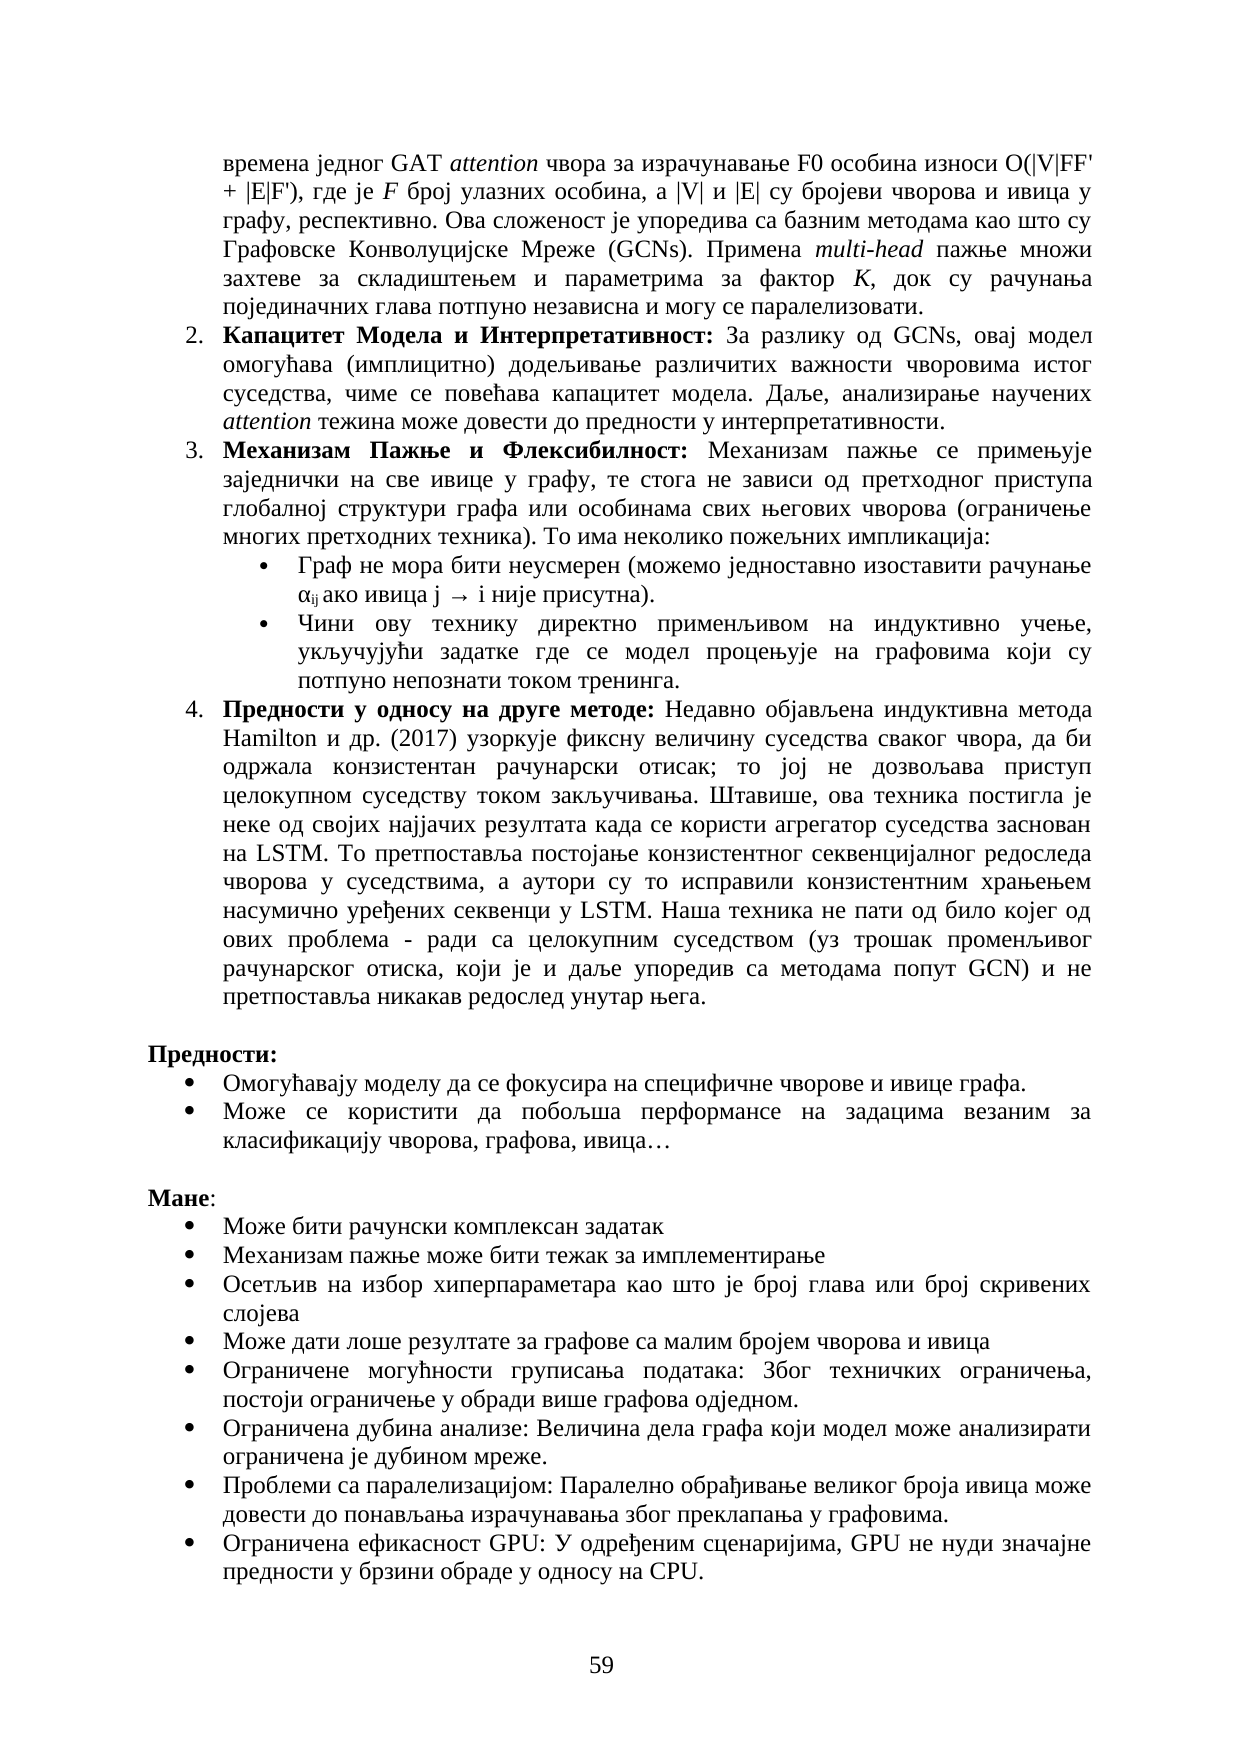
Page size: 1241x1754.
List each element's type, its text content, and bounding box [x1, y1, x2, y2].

list Ограничена дубина анализе: Величина дела графа који модел може анализирати ограничена је дубином мреже. [185, 1413, 1092, 1470]
list Механизам пажње може бити тежак за имплементирање [185, 1240, 1092, 1269]
text Предности: [148, 1039, 1092, 1068]
text Мане: [148, 1183, 1092, 1211]
list Омогућавају моделу да се фокусира на специфичне чворове и ивице графа. [185, 1068, 1092, 1096]
list Може дати лоше резултате за графове са малим бројем чворова и ивица [185, 1326, 1092, 1355]
list Ограничена ефикасност GPU: У одређеним сценаријима, GPU не нуди значајне предности у брзини обраде у односу на CPU. [185, 1528, 1092, 1585]
list Капацитет Модела и Интерпретативност: За разлику од GCNs, овај модел омогућава (имплицитно) додељивање различитих важности чворовима истог суседства, чиме се повећава капацитет модела. Даље, анализирање научених attention тежина може довести до предности у интерпретативности. [185, 320, 1092, 435]
list Механизам Пажње и Флексибилност: Механизам пажње се примењује заједнички на све ивице у графу, те стога не зависи од претходног приступа глобалној структури графа или особинама свих његових чворова (ограничење многих претходних техника). То има неколико пожељних импликација: [185, 435, 1092, 550]
list Ограничене могућности груписања података: Због техничких ограничења, постоји ограничење у обради више графова одједном. [185, 1355, 1092, 1413]
list Осетљив на избор хиперпараметара као што је број глава или број скривених слојева [185, 1269, 1092, 1326]
list Предности у односу на друге методе: Недавно објављена индуктивна метода Hamilton и др. (2017) узоркује фиксну величину суседства сваког чвора, да би одржала конзистентан рачунарски отисак; то јој не дозвољава приступ целокупном суседству током закључивања. Штавише, ова техника постигла је неке од својих најјачих резултата када се користи агрегатор суседства заснован на LSTM. То претпоставља постојање конзистентног секвенцијалног редоследа чворова у суседствима, а аутори су то исправили конзистентним храњењем насумично уређених секвенци у LSTM. Наша техника не пати од било којег од ових проблема - ради са целокупним суседством (уз трошак променљивог рачунарског отиска, који је и даље упоредив са методама попут GCN) и не претпоставља никакав редослед унутар њега. [185, 694, 1092, 1010]
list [185, 148, 1092, 320]
list Проблеми са паралелизацијом: Паралелно обрађивање великог броја ивица може довести до понављања израчунавања због преклапања у графовима. [185, 1470, 1092, 1528]
list Може се користити да побољша перформансе на задацима везаним за класификацију чворова, графова, ивица… [185, 1096, 1092, 1154]
list Може бити рачунски комплексан задатак [185, 1211, 1092, 1240]
list Граф не мора бити неусмерен (можемо једноставно изоставити рачунање αij ако ивица j → i није присутна). [260, 550, 1092, 608]
list Чини ову технику директно применљивом на индуктивно учење, укључујући задатке где се модел процењује на графовима који су потпуно непознати током тренинга. [260, 608, 1092, 694]
